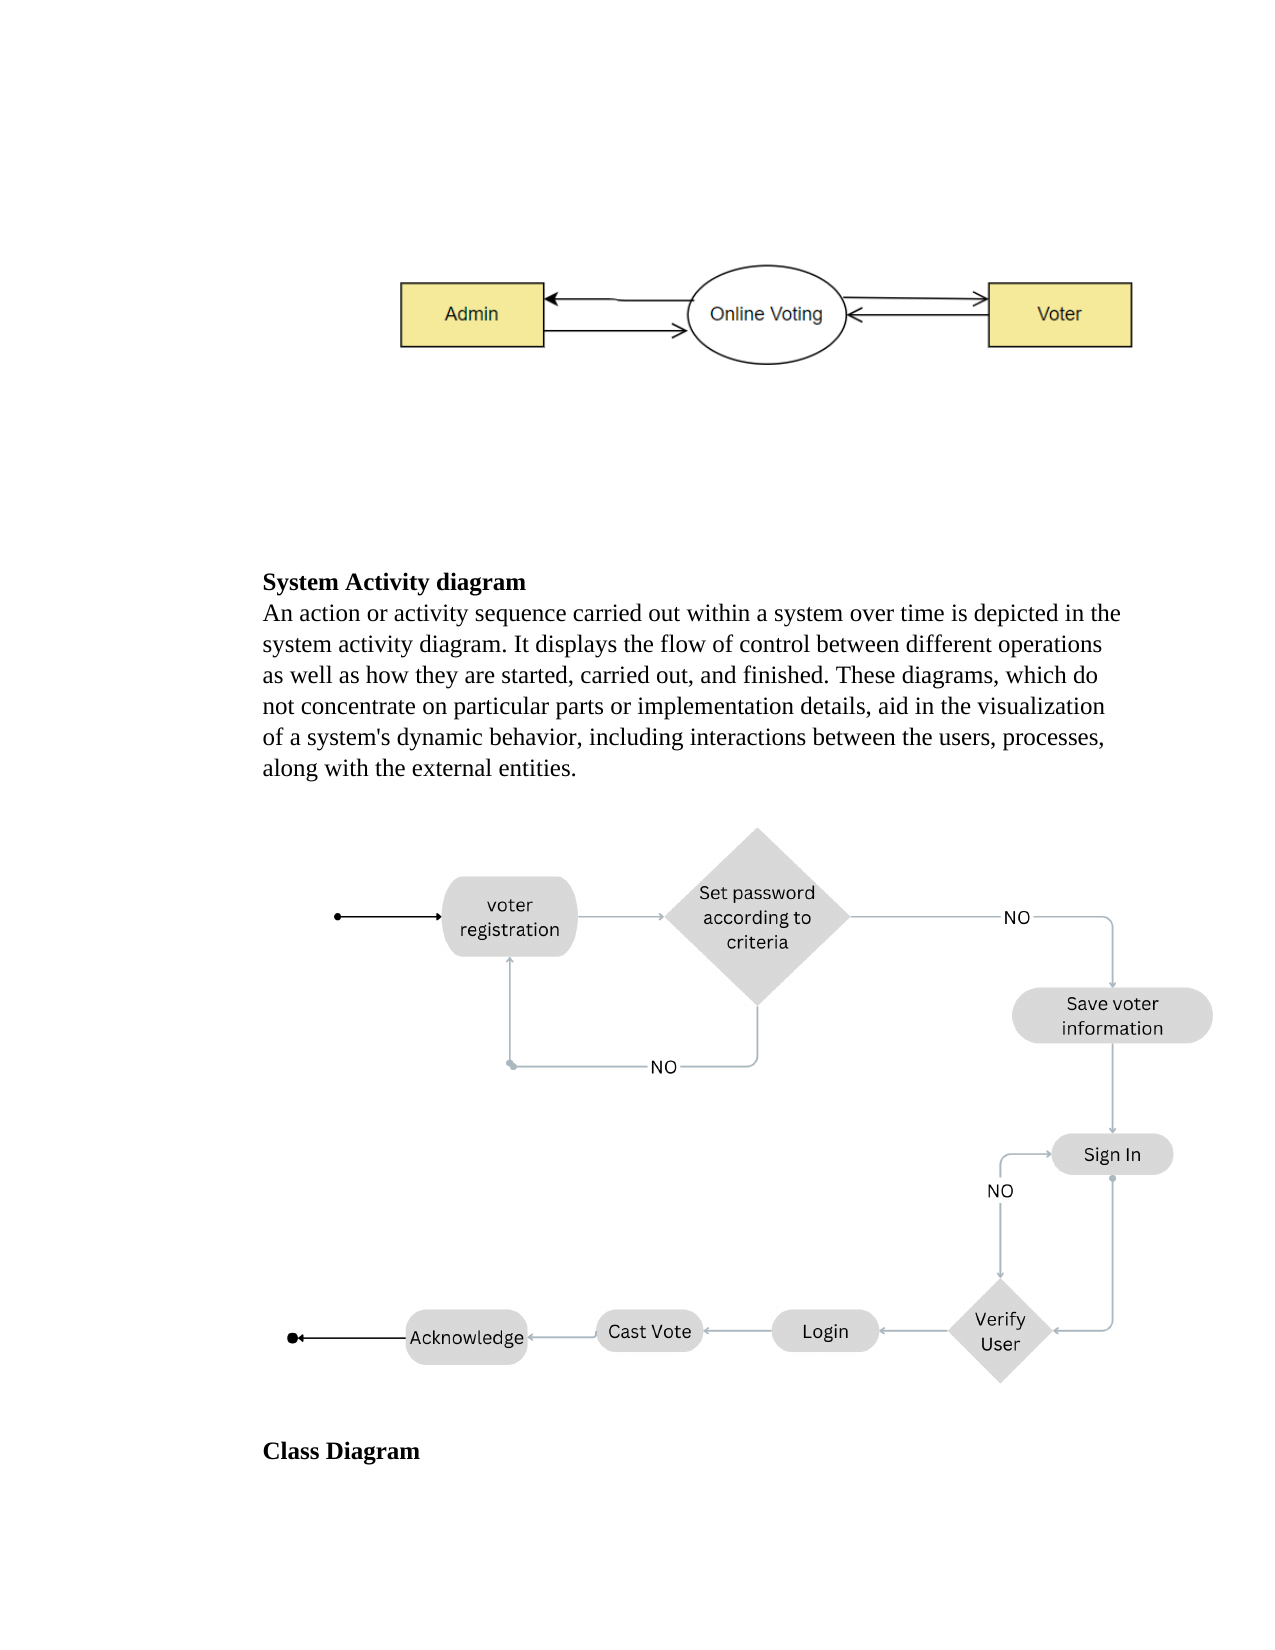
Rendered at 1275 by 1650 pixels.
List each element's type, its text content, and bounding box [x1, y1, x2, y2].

list System Activity diagram [262, 567, 1125, 596]
picture [262, 150, 1238, 565]
list Class Diagram [262, 1436, 1125, 1465]
list An action or activity sequence carried out within a system over time is depicted in the system activity diagram. It displays the flow of control between different operations as well as how they are started, carried out, and finished. These diagrams, which do not concentrate on particular parts or implementation details, aid in the visualization of a system's dynamic behavior, including interactions between the users, processes, along with the external entities. [262, 598, 1125, 782]
picture [262, 815, 1238, 1404]
